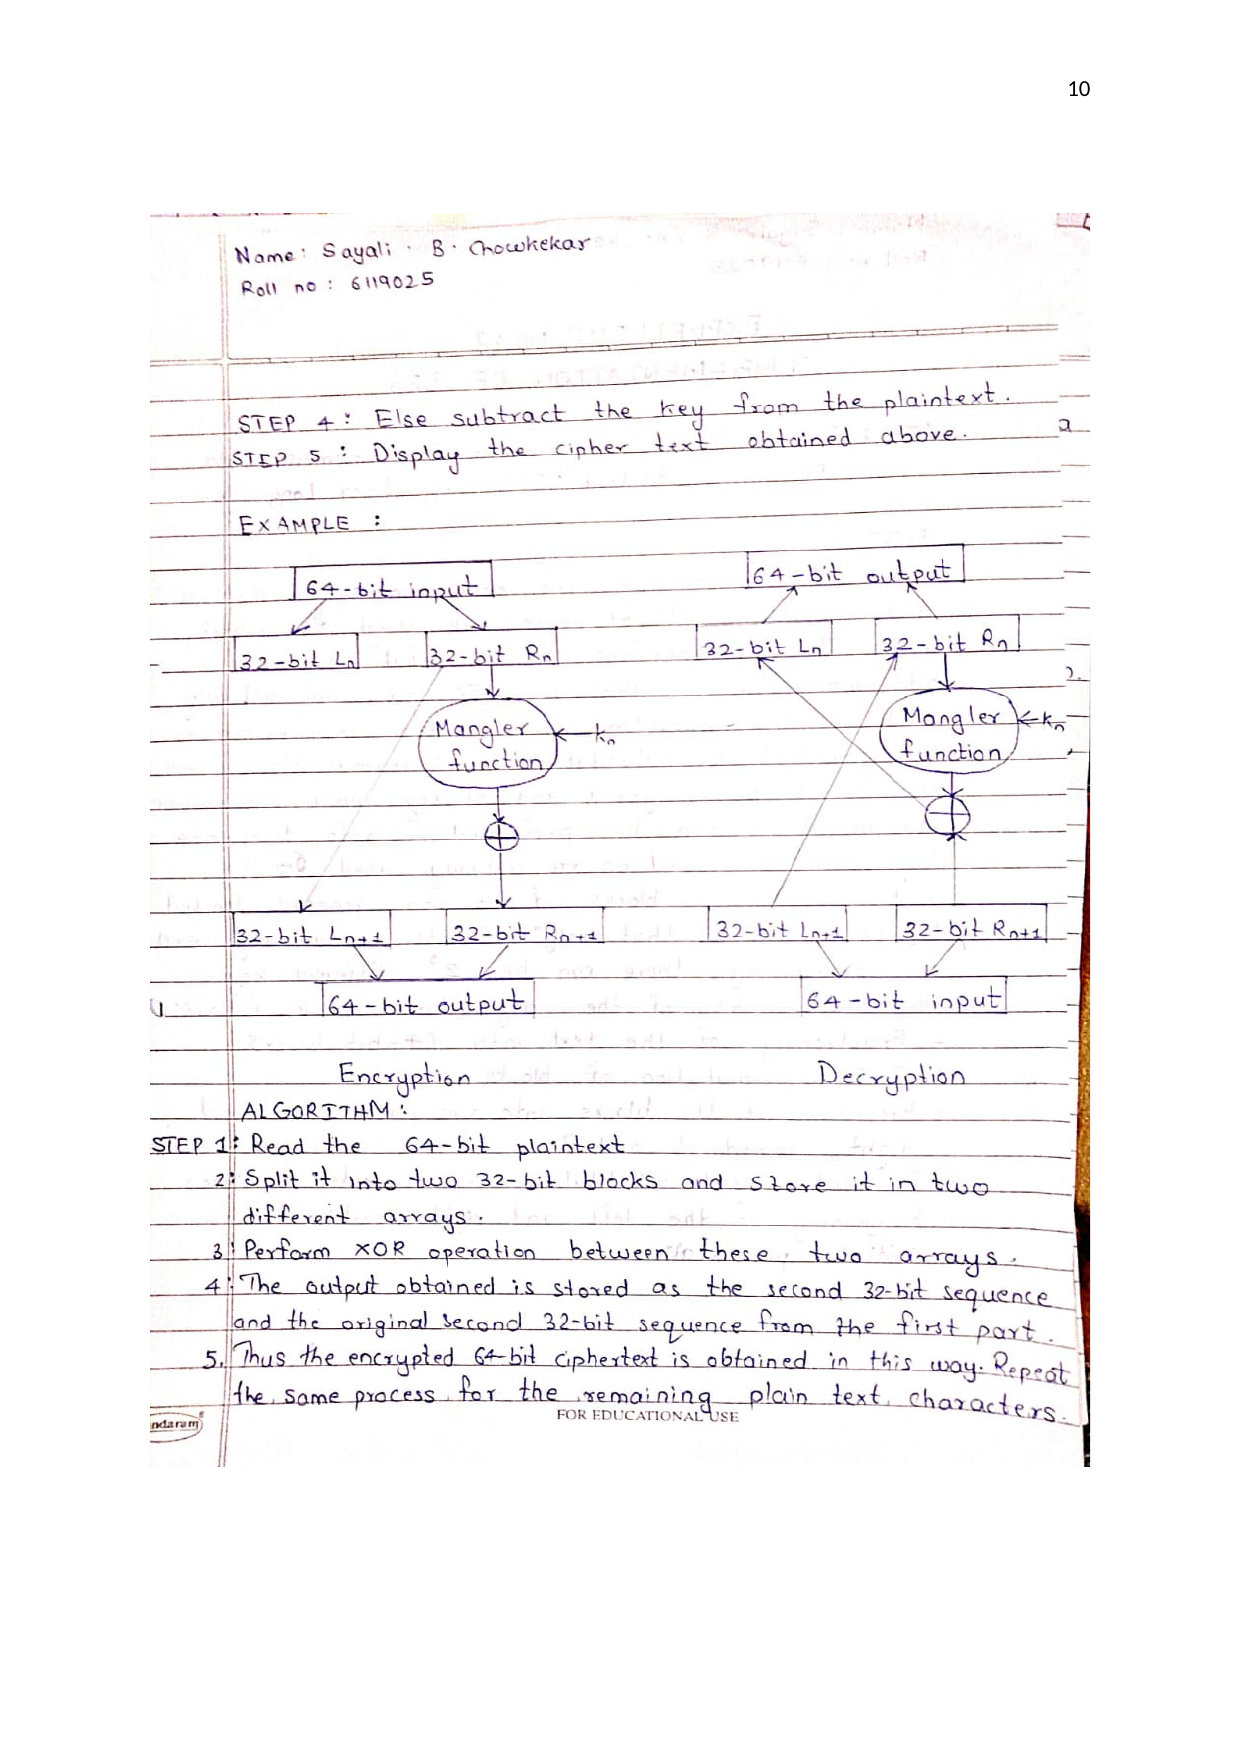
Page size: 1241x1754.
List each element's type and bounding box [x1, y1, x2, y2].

picture [150, 213, 1091, 1467]
